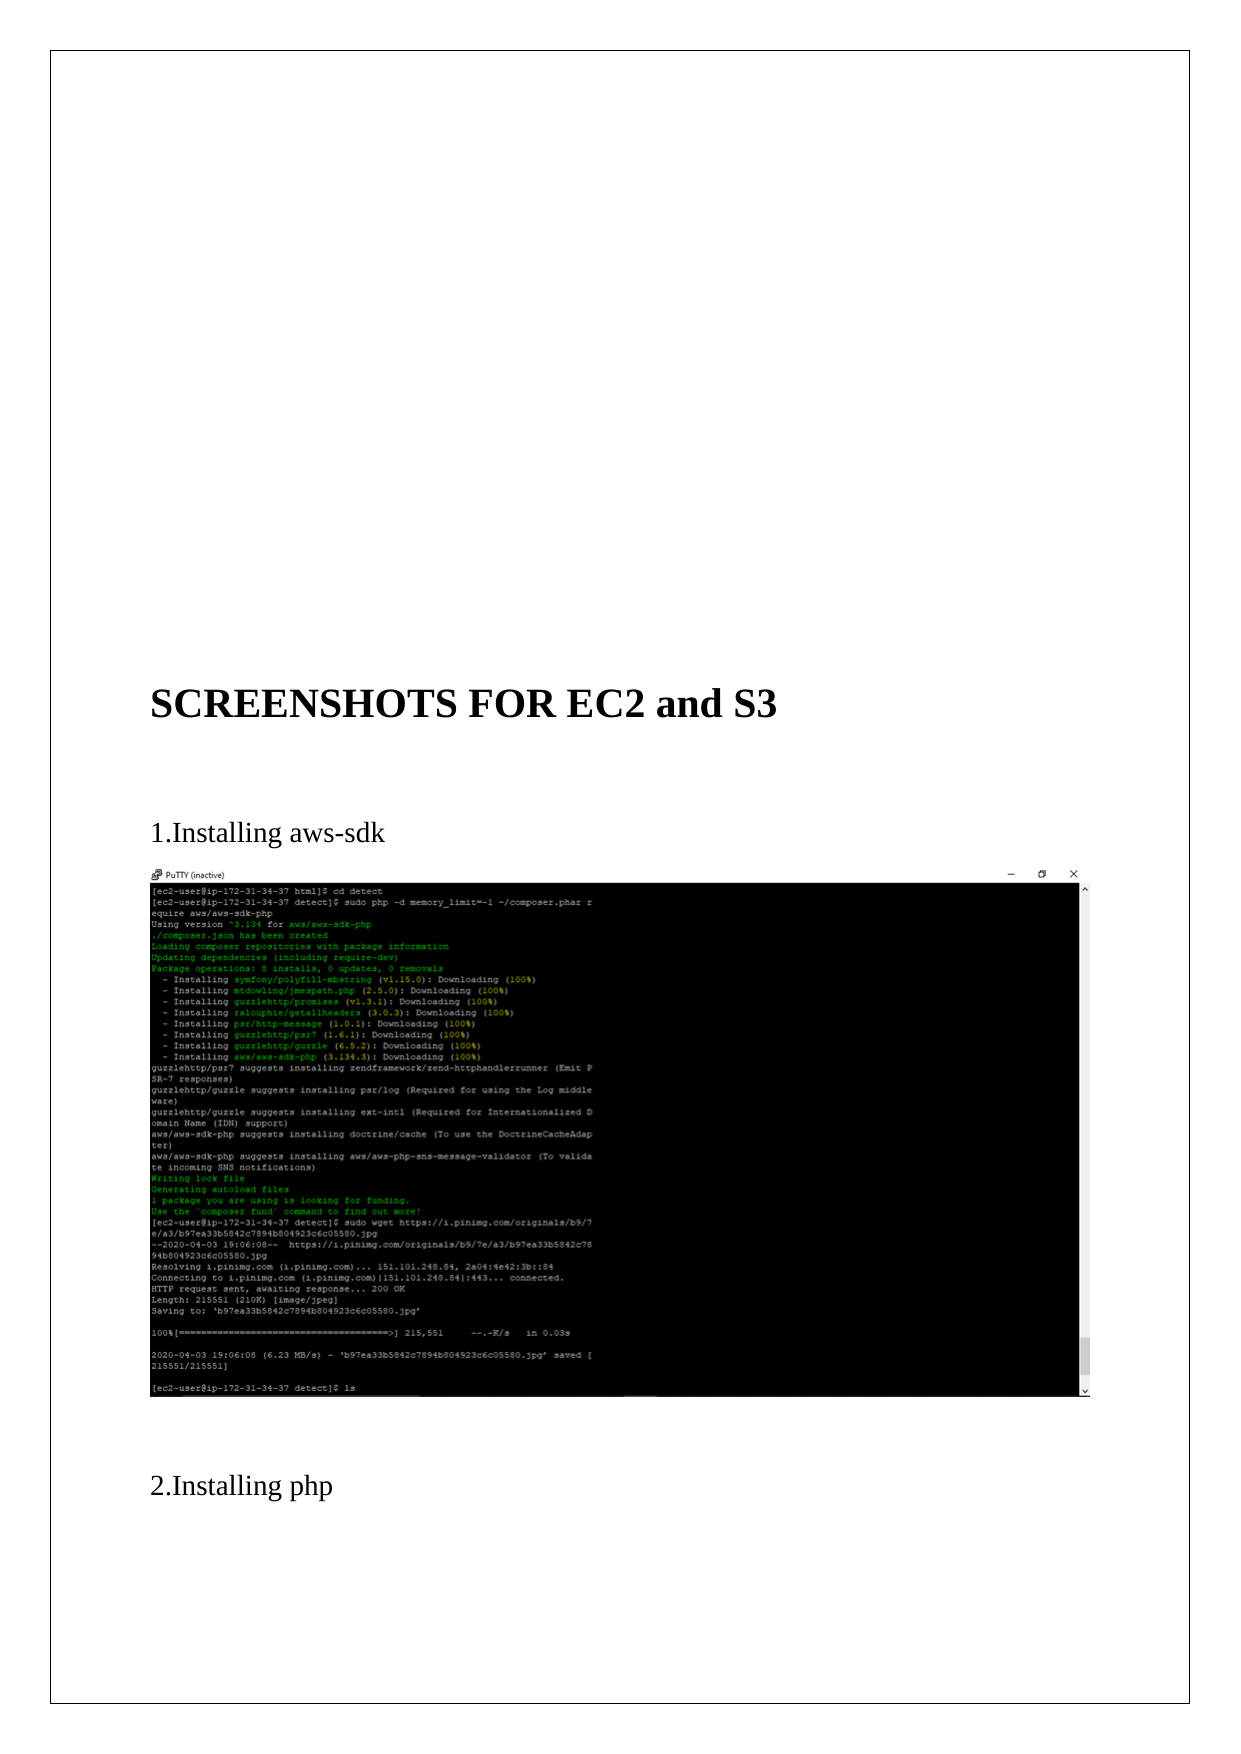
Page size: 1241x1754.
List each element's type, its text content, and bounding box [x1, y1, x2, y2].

text SCREENSHOTS FOR EC2 and S3 [150, 678, 1090, 726]
picture [150, 867, 1090, 1397]
text 1.Installing aws-sdk [150, 815, 1090, 848]
text 2.Installing php [150, 1468, 1090, 1502]
